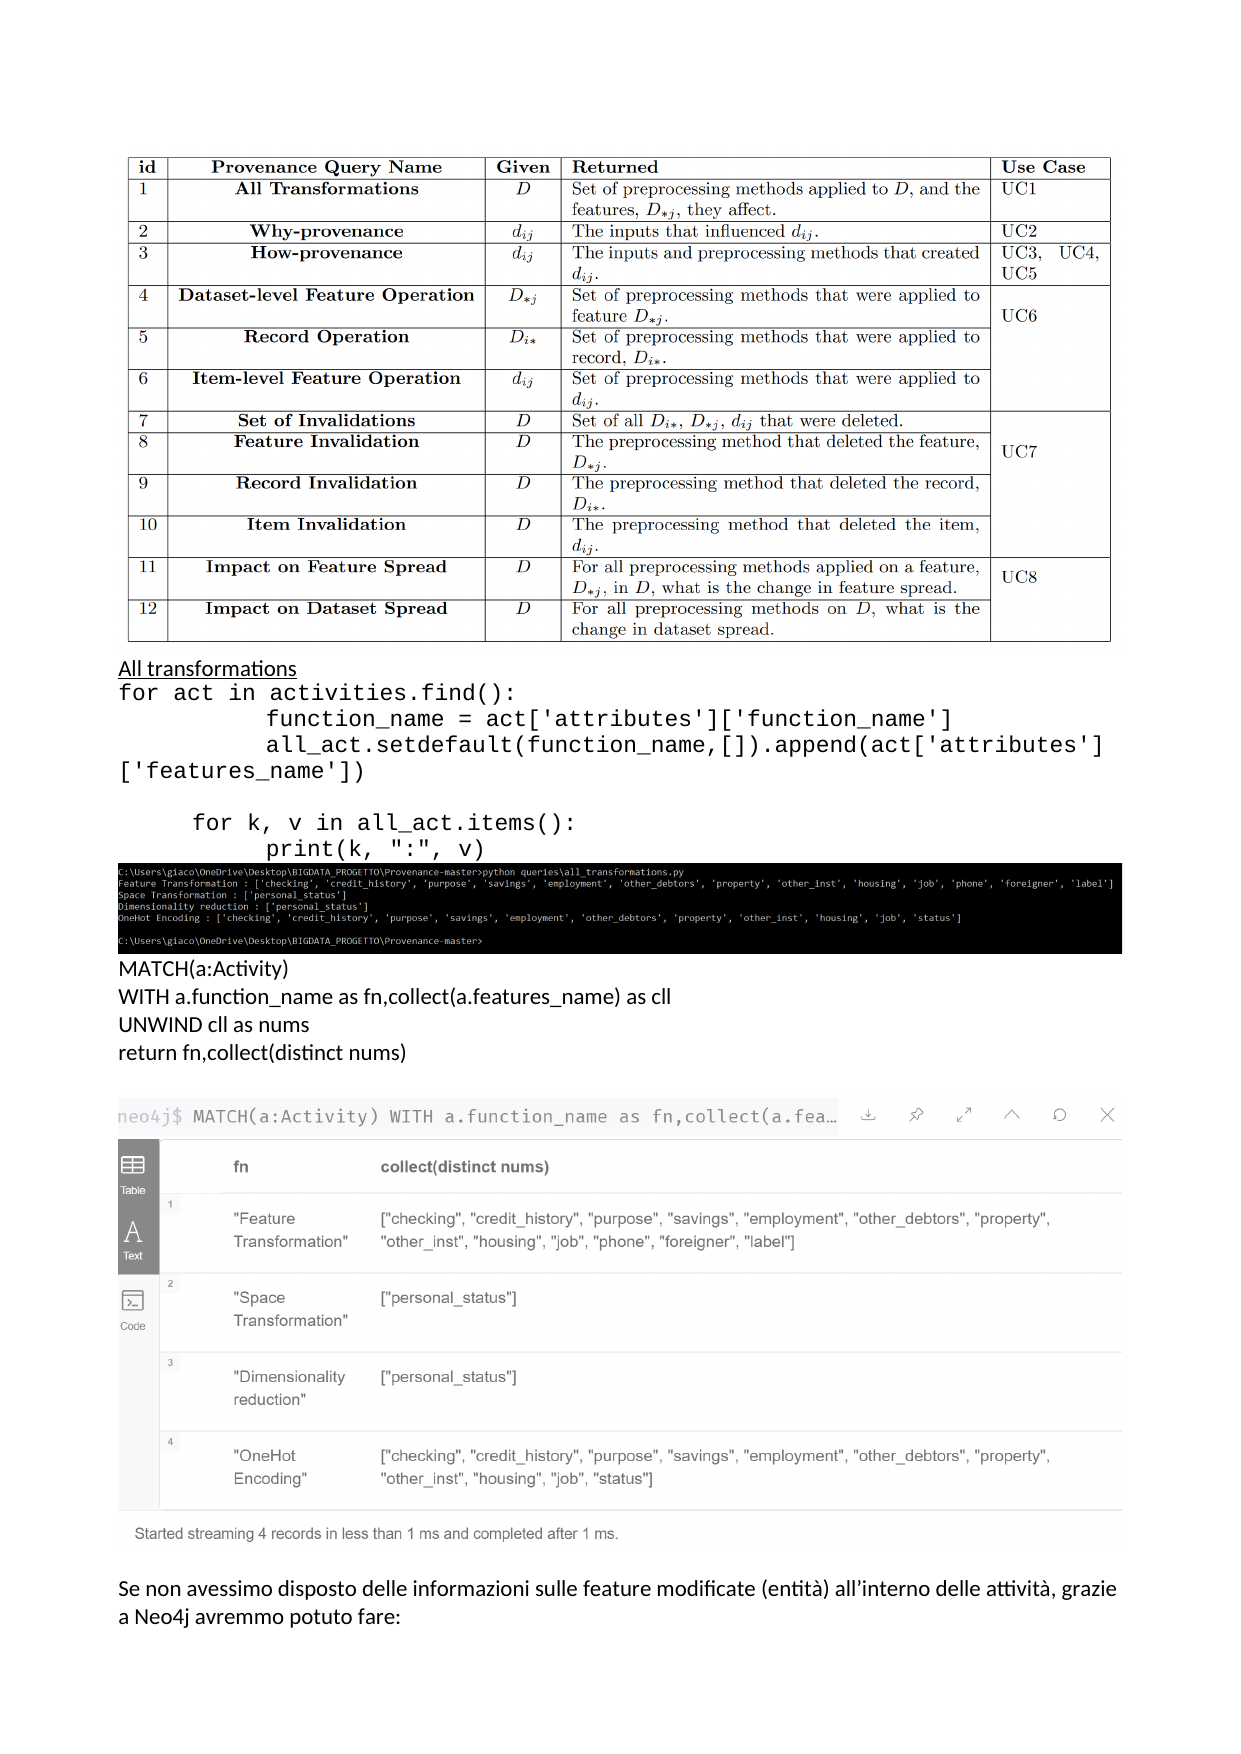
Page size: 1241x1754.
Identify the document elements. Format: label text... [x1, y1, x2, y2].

text MATCH(a:Activity) [118, 954, 1122, 982]
text all_act.setdefault(function_name,[]).append(act['attributes']['features_name']) [118, 733, 1122, 785]
picture [118, 863, 1123, 954]
text print(k, ":", v) [118, 837, 1122, 863]
text Se non avessimo disposto delle informazioni sulle feature modificate (entità) all’interno delle attività, grazie a Neo4j avremmo potuto fare: [118, 1574, 1122, 1630]
text for act in activities.find(): [118, 682, 1122, 708]
text return fn,collect(distinct nums) [118, 1038, 1122, 1066]
text function_name = act['attributes']['function_name'] [118, 708, 1122, 733]
text UNWIND cll as nums [118, 1010, 1122, 1038]
picture [118, 1093, 1123, 1547]
text for k, v in all_act.items(): [118, 811, 1122, 837]
picture [118, 147, 1123, 654]
text WITH a.function_name as fn,collect(a.features_name) as cll [118, 982, 1122, 1010]
text All transformations [118, 654, 1122, 682]
